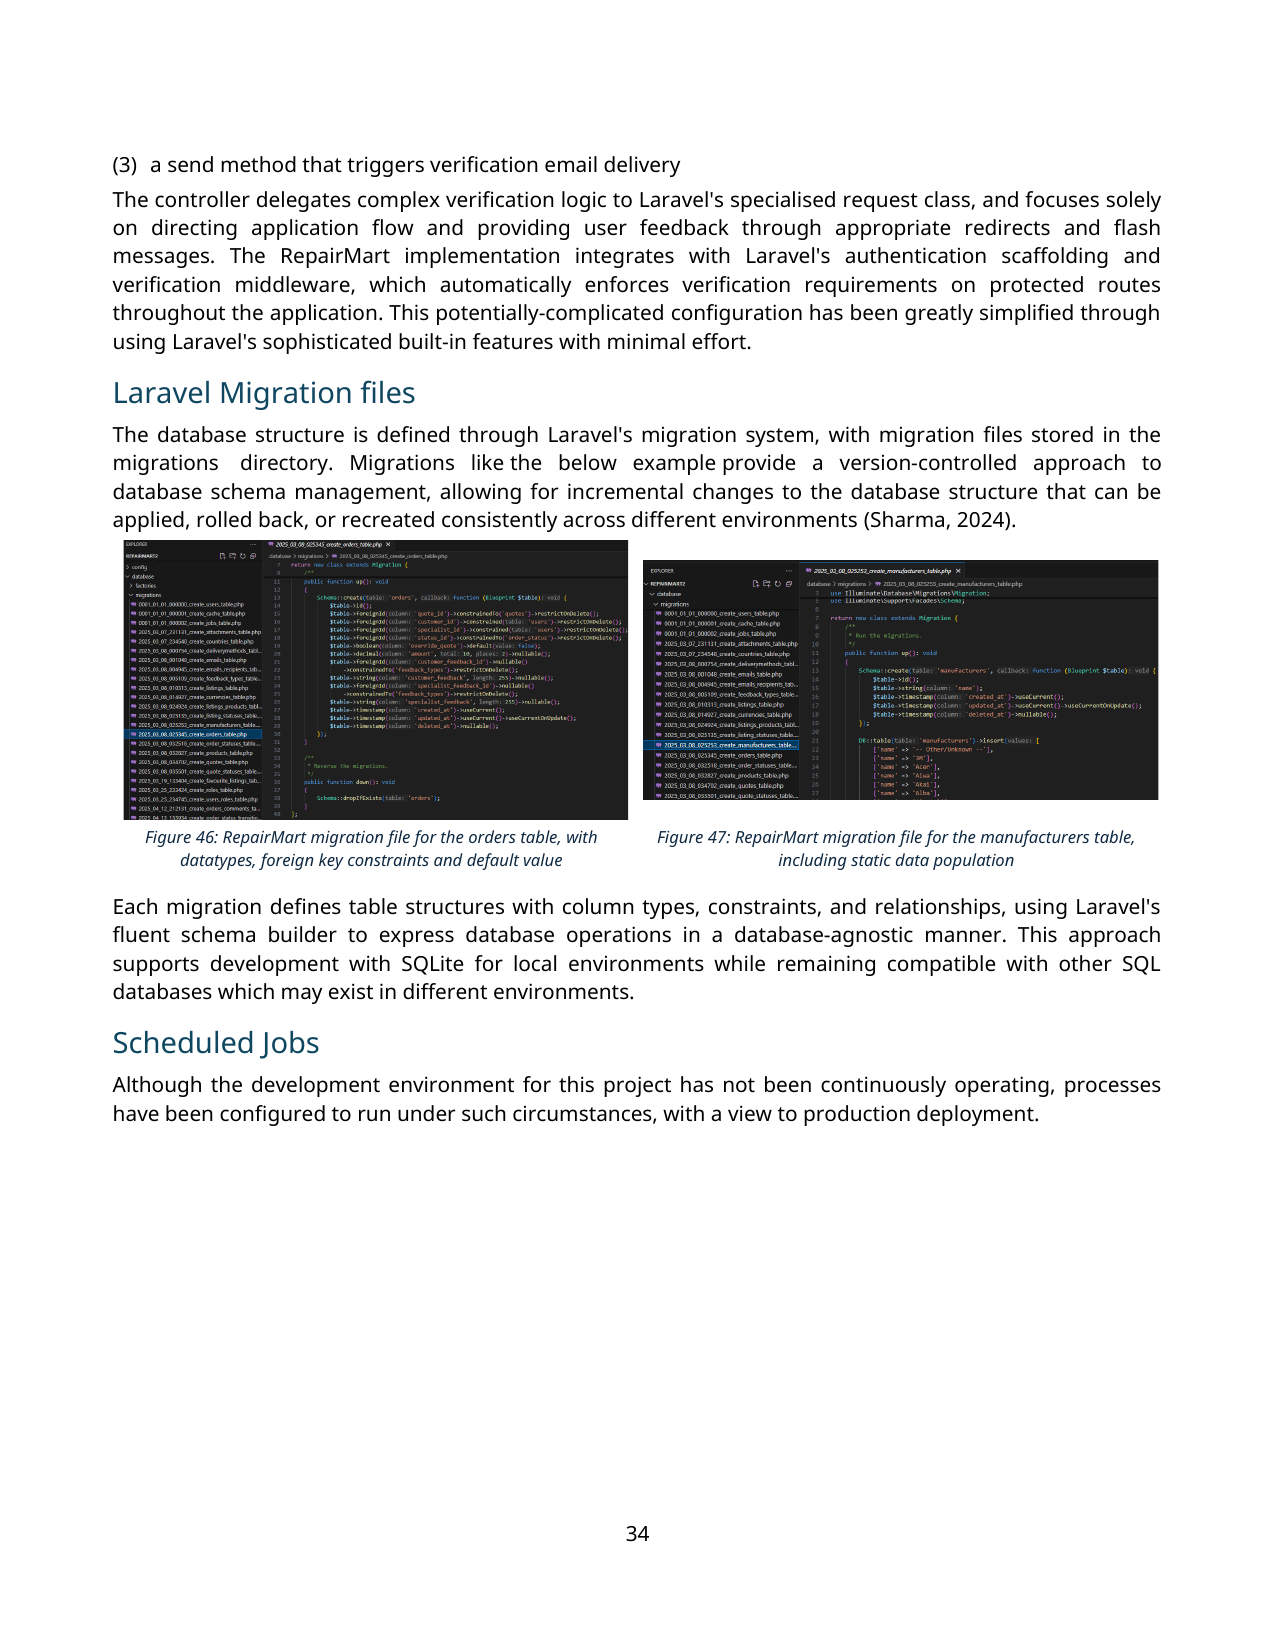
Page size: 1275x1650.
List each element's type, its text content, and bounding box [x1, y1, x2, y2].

text Although the development environment for this project has not been continuously operating, processes have been configured to run under such circumstances, with a view to production deployment. [112, 1071, 1162, 1127]
subtitle Laravel Migration files [112, 372, 1162, 412]
text The controller delegates complex verification logic to Laravel's specialised request class, and focuses solely on directing application flow and providing user feedback through appropriate redirects and flash messages. The RepairMart implementation integrates with Laravel's authentication scaffolding and verification middleware, which automatically enforces verification requirements on protected routes throughout the application. This potentially-complicated configuration has been greatly simplified through using Laravel's sophisticated built-in features with minimal effort. [112, 185, 1162, 355]
picture [643, 560, 1159, 800]
table_header [113, 540, 632, 826]
text The database structure is defined through Laravel's migration system, with migration files stored in the migrations directory. Migrations like the below example provide a version-controlled approach to database schema management, allowing for incremental changes to the database structure that can be applied, rolled back, or recreated consistently across different environments . [112, 420, 1162, 534]
subtitle Scheduled Jobs [112, 1022, 1162, 1062]
table_cell Figure 47: RepairMart migration file for the manufacturers table, including static data population [632, 826, 1162, 892]
picture [123, 540, 629, 820]
table_header [632, 540, 1162, 826]
text Each migration defines table structures with column types, constraints, and relationships, using Laravel's fluent schema builder to express database operations in a database-agnostic manner. This approach supports development with SQLite for local environments while remaining compatible with other SQL databases which may exist in different environments. [112, 892, 1162, 1006]
list a send method that triggers verification email delivery [112, 150, 1162, 178]
table_cell Figure 46: RepairMart migration file for the orders table, with datatypes, foreign key constraints and default value [113, 826, 632, 892]
